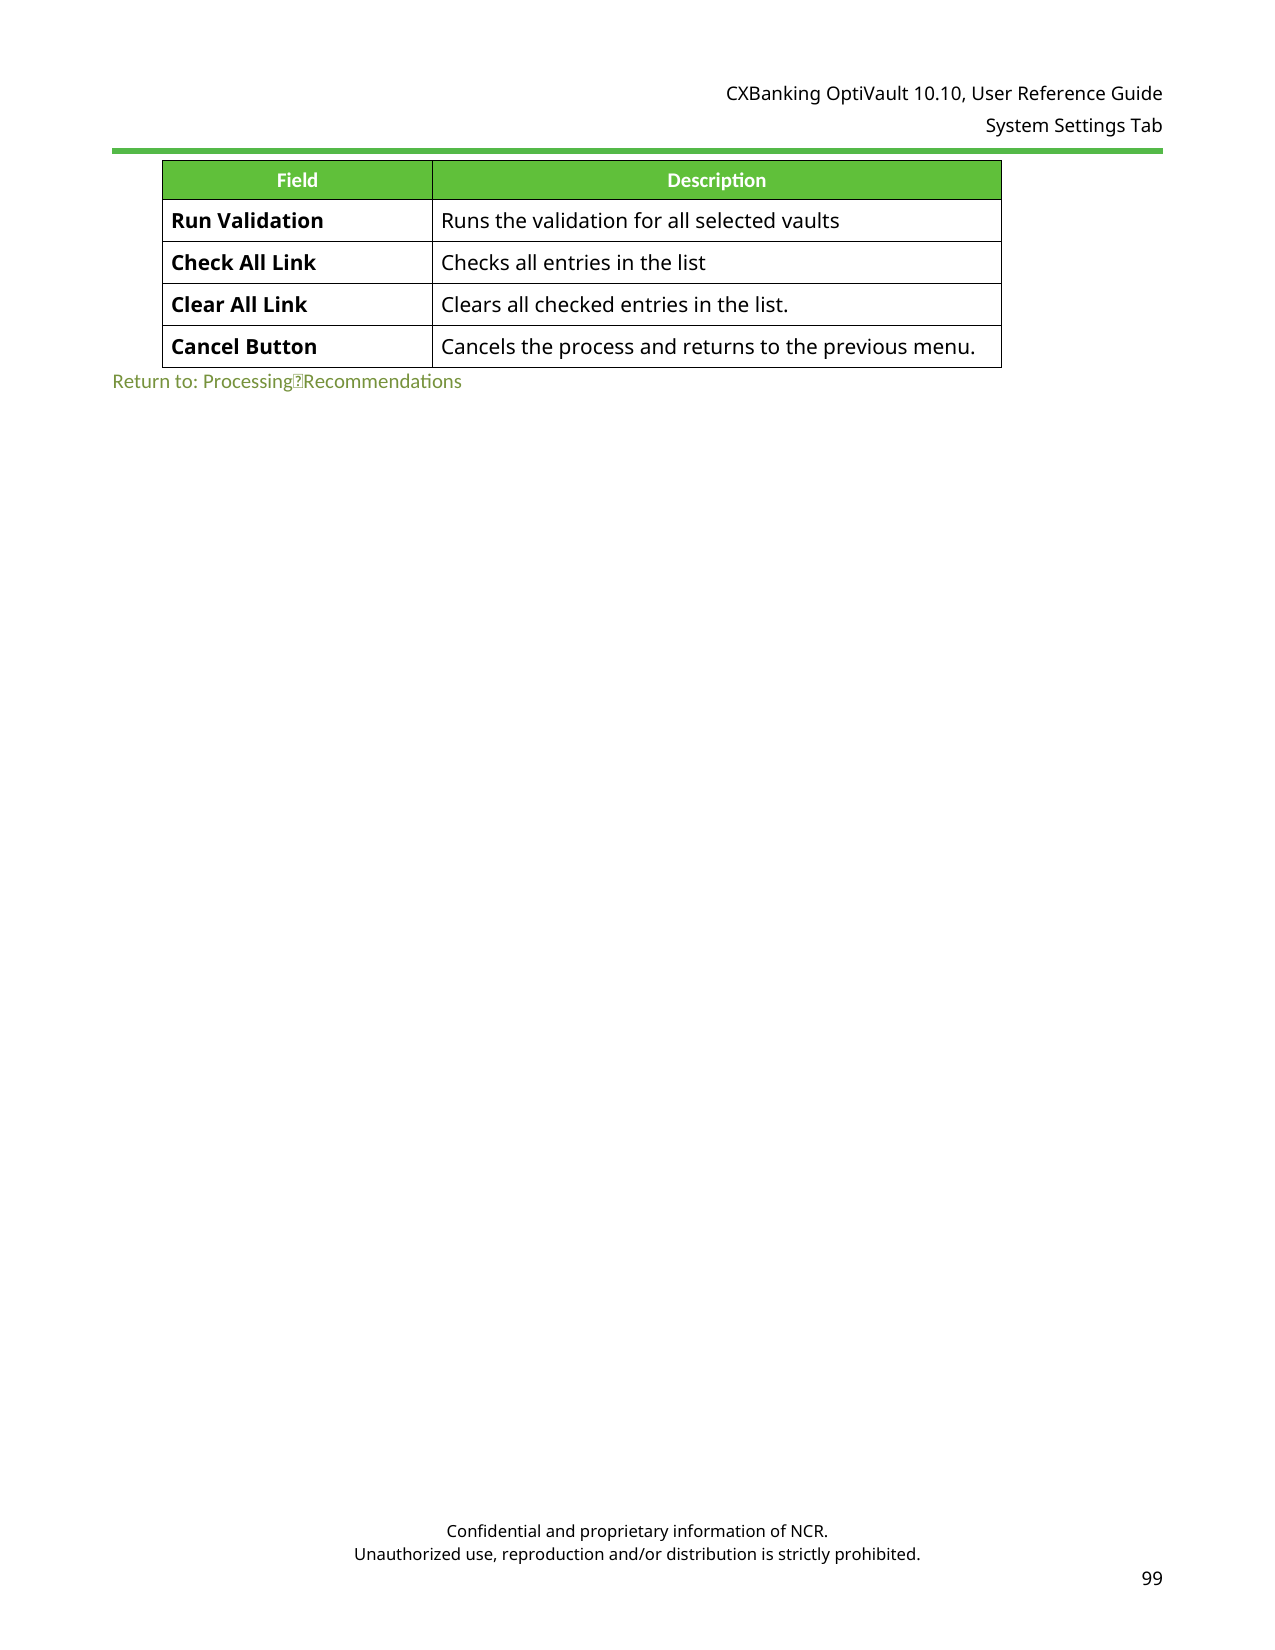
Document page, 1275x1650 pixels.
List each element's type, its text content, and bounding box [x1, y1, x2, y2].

table_cell Clear All Link [163, 284, 432, 325]
table_cell Checks all entries in the list [433, 242, 1001, 283]
table_header Field [163, 161, 432, 199]
table_cell Check All Link [163, 242, 432, 283]
text Return to: ProcessingRecommendations [112, 368, 1163, 394]
table_cell Clears all checked entries in the list. [433, 284, 1001, 325]
table_cell Run Validation [163, 200, 432, 241]
table_cell Cancels the process and returns to the previous menu. [433, 326, 1001, 367]
table_header Description [433, 161, 1001, 199]
table_cell Runs the validation for all selected vaults [433, 200, 1001, 241]
table_cell Cancel Button [163, 326, 432, 367]
